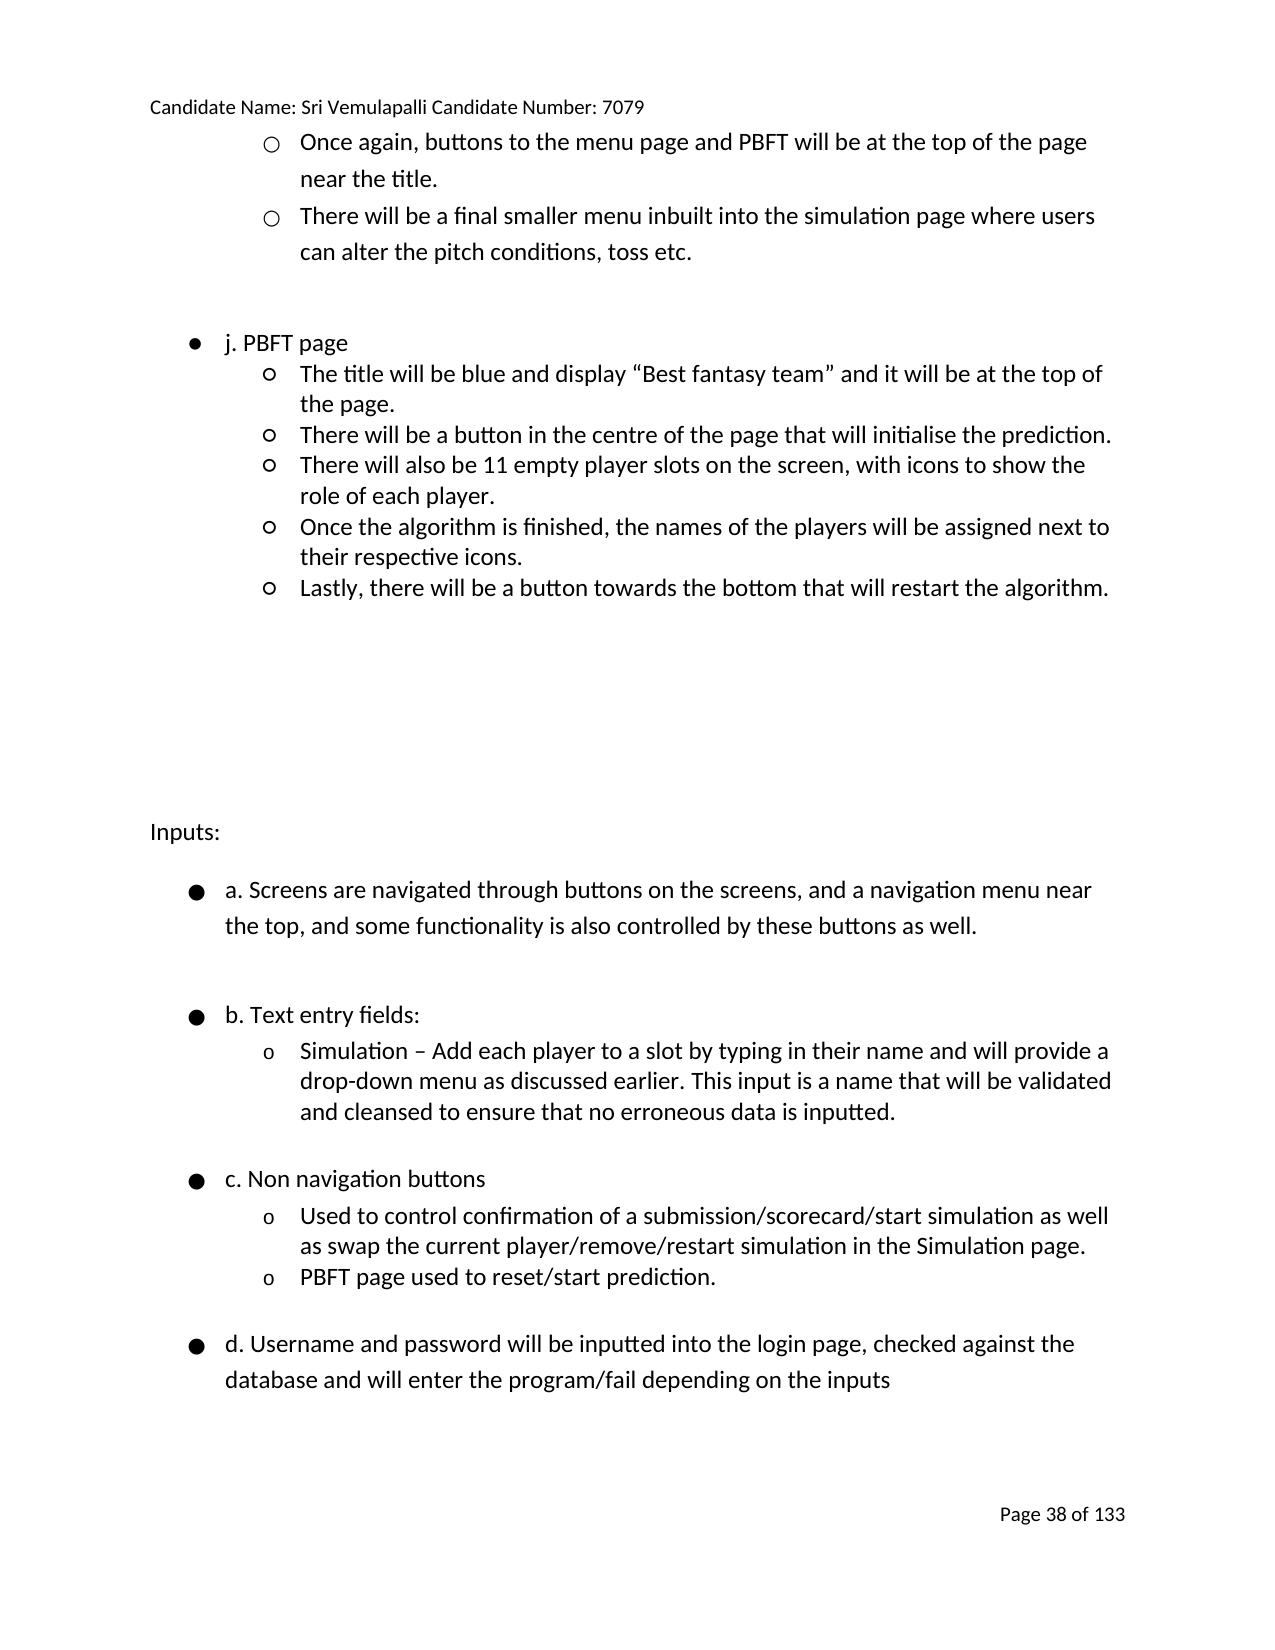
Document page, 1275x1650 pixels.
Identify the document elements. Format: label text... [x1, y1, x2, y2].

list Simulation – Add each player to a slot by typing in their name and will provide a drop-down menu as discussed earlier. This input is a name that will be validated and cleansed to ensure that no erroneous data is inputted. [262, 1035, 1125, 1127]
list There will be a button in the centre of the page that will initialise the prediction. [262, 419, 1125, 449]
list c. Non navigation buttons [187, 1157, 1125, 1200]
list Once the algorithm is finished, the names of the players will be assigned next to their respective icons. [262, 511, 1125, 572]
list a. Screens are navigated through buttons on the screens, and a navigation menu near the top, and some functionality is also controlled by these buttons as well. [187, 868, 1125, 941]
list Lastly, there will be a button towards the bottom that will restart the algorithm. [262, 572, 1125, 602]
list The title will be blue and display “Best fantasy team” and it will be at the top of the page. [262, 358, 1125, 419]
list d. Username and password will be inputted into the login page, checked against the database and will enter the program/fail depending on the inputs [187, 1322, 1125, 1395]
text Inputs: [150, 816, 1125, 847]
list b. Text entry fields: [187, 992, 1125, 1035]
list There will be a final smaller menu inbuilt into the simulation page where users can alter the pitch conditions, toss etc. [262, 193, 1125, 266]
list Once again, buttons to the menu page and PBFT will be at the top of the page near the title. [262, 120, 1125, 193]
list PBFT page used to reset/start prediction. [262, 1261, 1125, 1291]
list Used to control confirmation of a submission/scorecard/start simulation as well as swap the current player/remove/restart simulation in the Simulation page. [262, 1200, 1125, 1261]
list There will also be 11 empty player slots on the screen, with icons to show the role of each player. [262, 449, 1125, 511]
list j. PBFT page [187, 327, 1125, 358]
